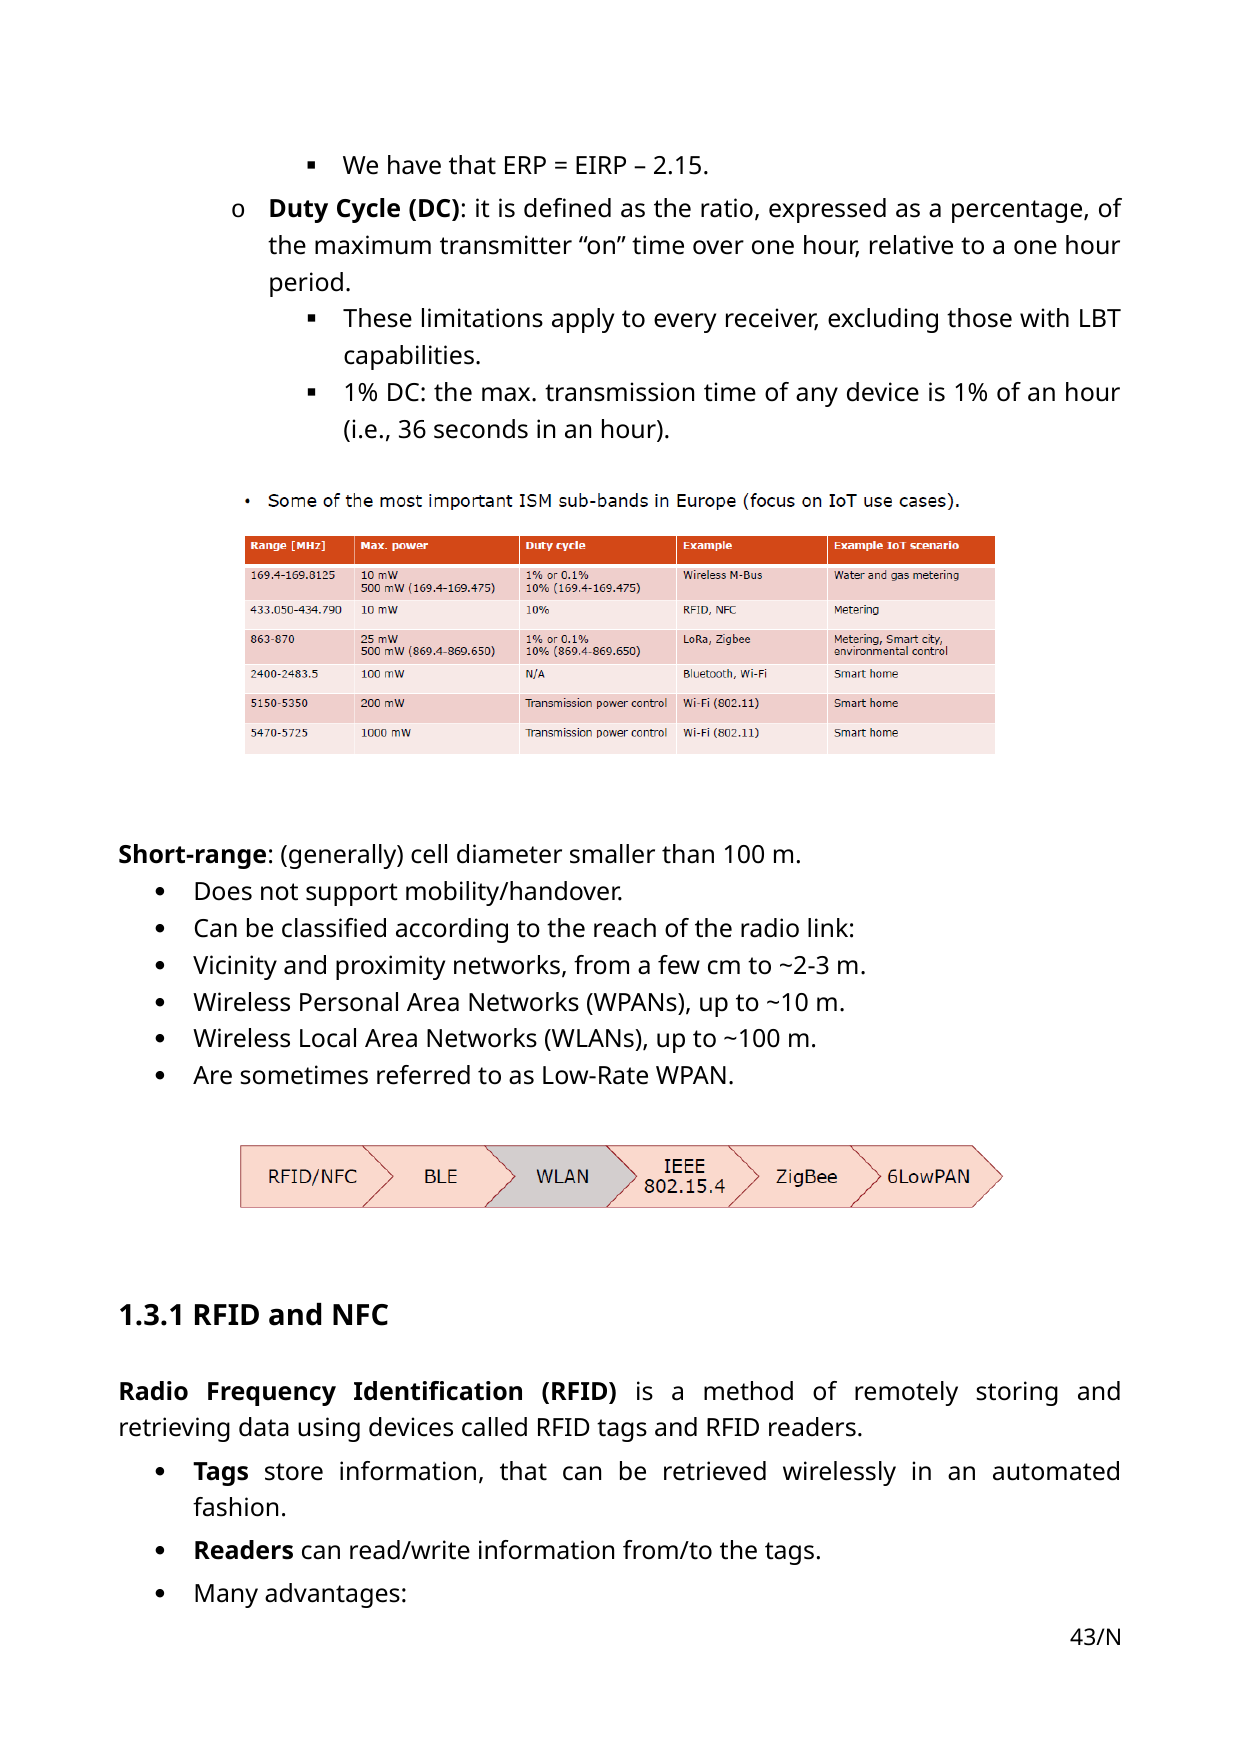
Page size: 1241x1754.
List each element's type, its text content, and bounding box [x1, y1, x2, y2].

list Duty Cycle (DC): it is defined as the ratio, expressed as a percentage, of the maximum transmitter “on” time over one hour, relative to a one hour period. [231, 191, 1122, 298]
list We have that ERP = EIRP – 2.15. [305, 148, 1122, 182]
picture [236, 485, 1004, 762]
list Many advantages: [156, 1576, 1122, 1610]
list These limitations apply to every receiver, excluding those with LBT capabilities. [306, 301, 1122, 372]
picture [232, 1131, 1008, 1214]
list Can be classified according to the reach of the radio link: [156, 911, 1122, 945]
list Tags store information, that can be retrieved wirelessly in an automated fashion. [156, 1453, 1122, 1524]
list Does not support mobility/handover. [156, 874, 1122, 908]
list 1% DC: the max. transmission time of any device is 1% of an hour (i.e., 36 seconds in an hour). [306, 375, 1122, 446]
list Wireless Local Area Networks (WLANs), up to ~100 m. [156, 1021, 1122, 1055]
list Are sometimes referred to as Low-Rate WPAN. [156, 1058, 1122, 1092]
text Radio Frequency Identification (RFID) is a method of remotely storing and retrieving data using devices called RFID tags and RFID readers. [118, 1373, 1122, 1444]
list Wireless Personal Area Networks (WPANs), up to ~10 m. [156, 984, 1122, 1018]
text Short-range: (generally) cell diameter smaller than 100 m. [118, 837, 1122, 871]
list Readers can read/write information from/to the tags. [156, 1533, 1122, 1567]
subtitle 1.3.1 RFID and NFC [118, 1294, 1122, 1333]
list Vicinity and proximity networks, from a few cm to ~2-3 m. [156, 947, 1122, 981]
